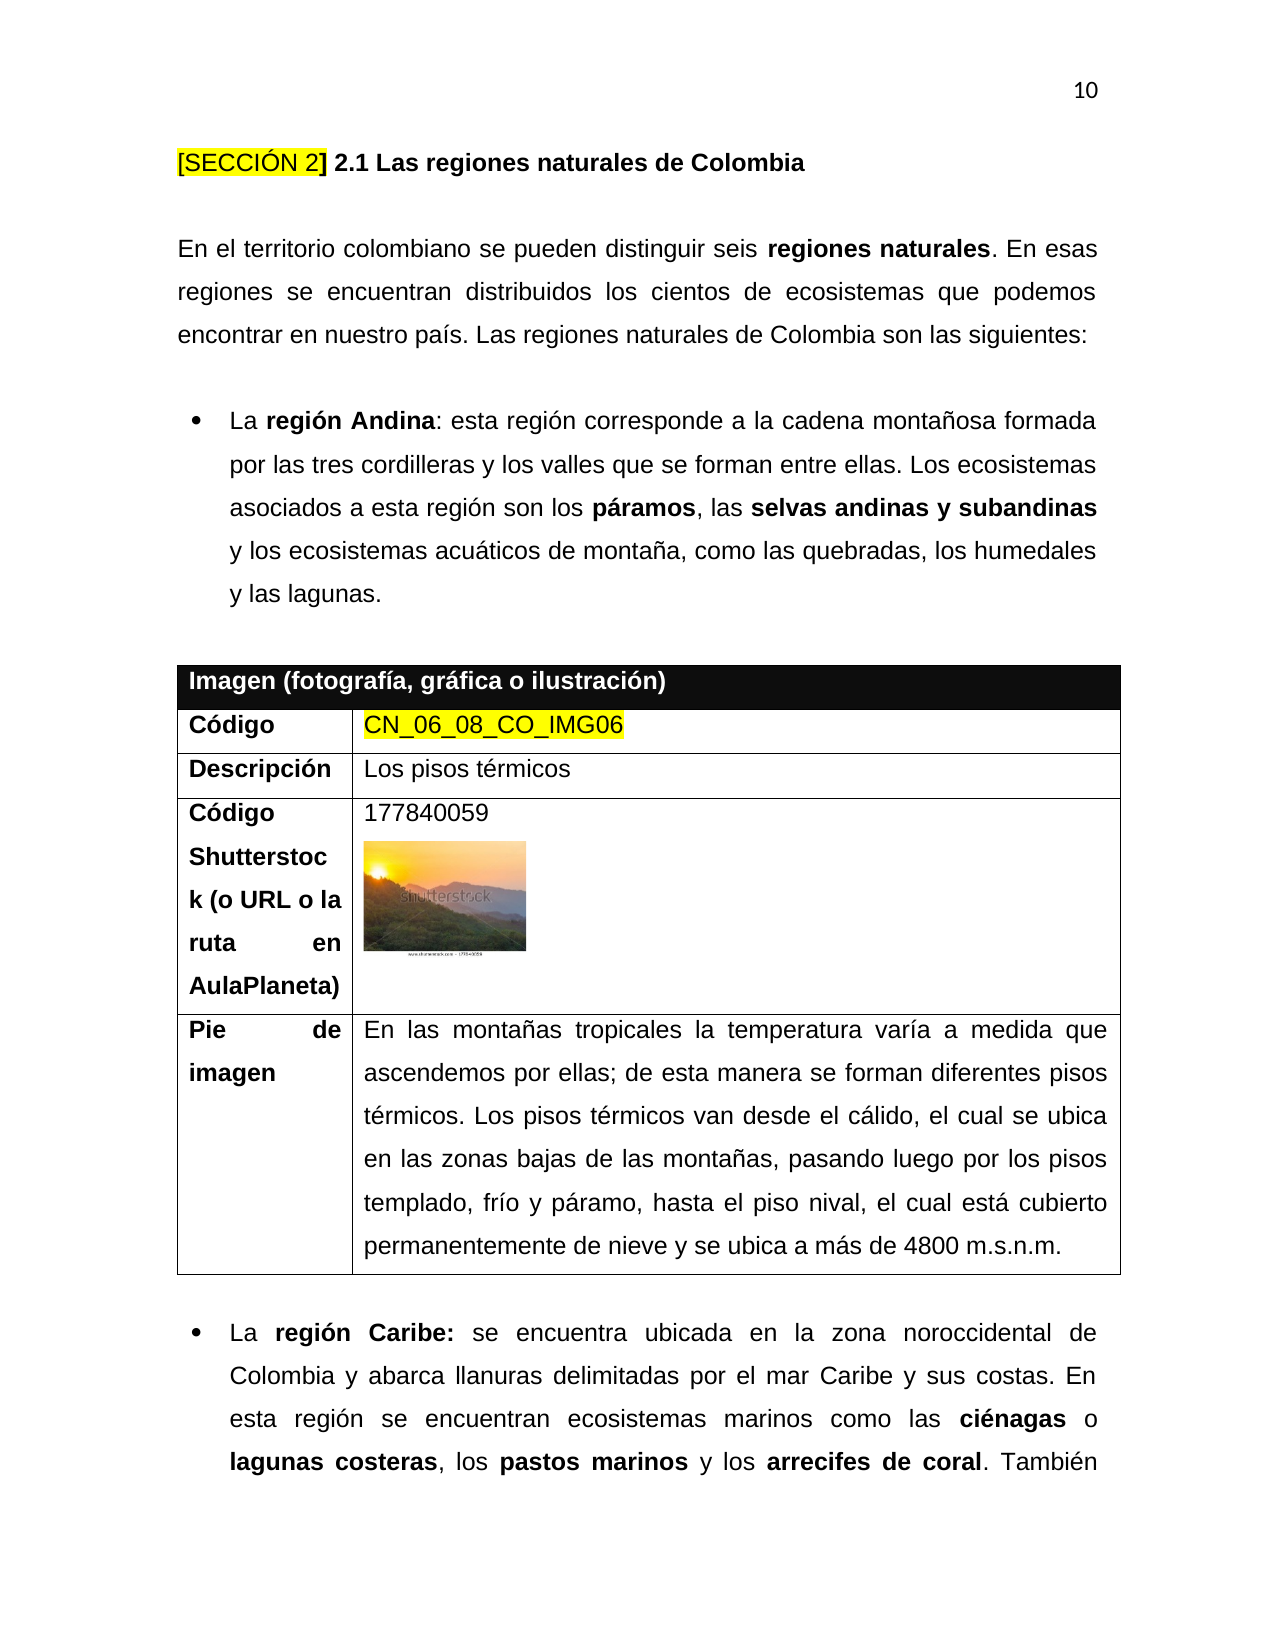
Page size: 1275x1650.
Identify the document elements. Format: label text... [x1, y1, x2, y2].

picture [363, 841, 527, 958]
table_cell Código Shutterstock (o URL o la ruta en AulaPlaneta) [178, 799, 352, 1014]
table_cell Descripción [178, 754, 352, 797]
text En el territorio colombiano se pueden distinguir seis regiones naturales. En esas regiones se encuentran distribuidos los cientos de ecosistemas que podemos encontrar en nuestro país. Las regiones naturales de Colombia son las siguientes: [177, 234, 1098, 349]
table_cell Código [178, 710, 352, 753]
text [SECCIÓN 2] 2.1 Las regiones naturales de Colombia [327, 148, 1098, 176]
table_cell Pie de imagen [178, 1015, 352, 1274]
list La región Andina: esta región corresponde a la cadena montañosa formada por las tres cordilleras y los valles que se forman entre ellas. Los ecosistemas asociados a esta región son los páramos, las selvas andinas y subandinas y los ecosistemas acuáticos de montaña, como las quebradas, los humedales y las lagunas. [192, 406, 1098, 608]
table_cell CN_06_08_CO_IMG06 [353, 710, 1120, 753]
table_cell 177840059 [353, 799, 1120, 1014]
table_cell Los pisos térmicos [353, 754, 1120, 797]
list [192, 1318, 1098, 1476]
table_header Imagen (fotografía, gráfica o ilustración) [178, 666, 1120, 709]
table_cell En las montañas tropicales la temperatura varía a medida que ascendemos por ellas; de esta manera se forman diferentes pisos térmicos. Los pisos térmicos van desde el cálido, el cual se ubica en las zonas bajas de las montañas, pasando luego por los pisos templado, frío y páramo, hasta el piso nival, el cual está cubierto permanentemente de nieve y se ubica a más de 4800 m.s.n.m. [353, 1015, 1120, 1274]
